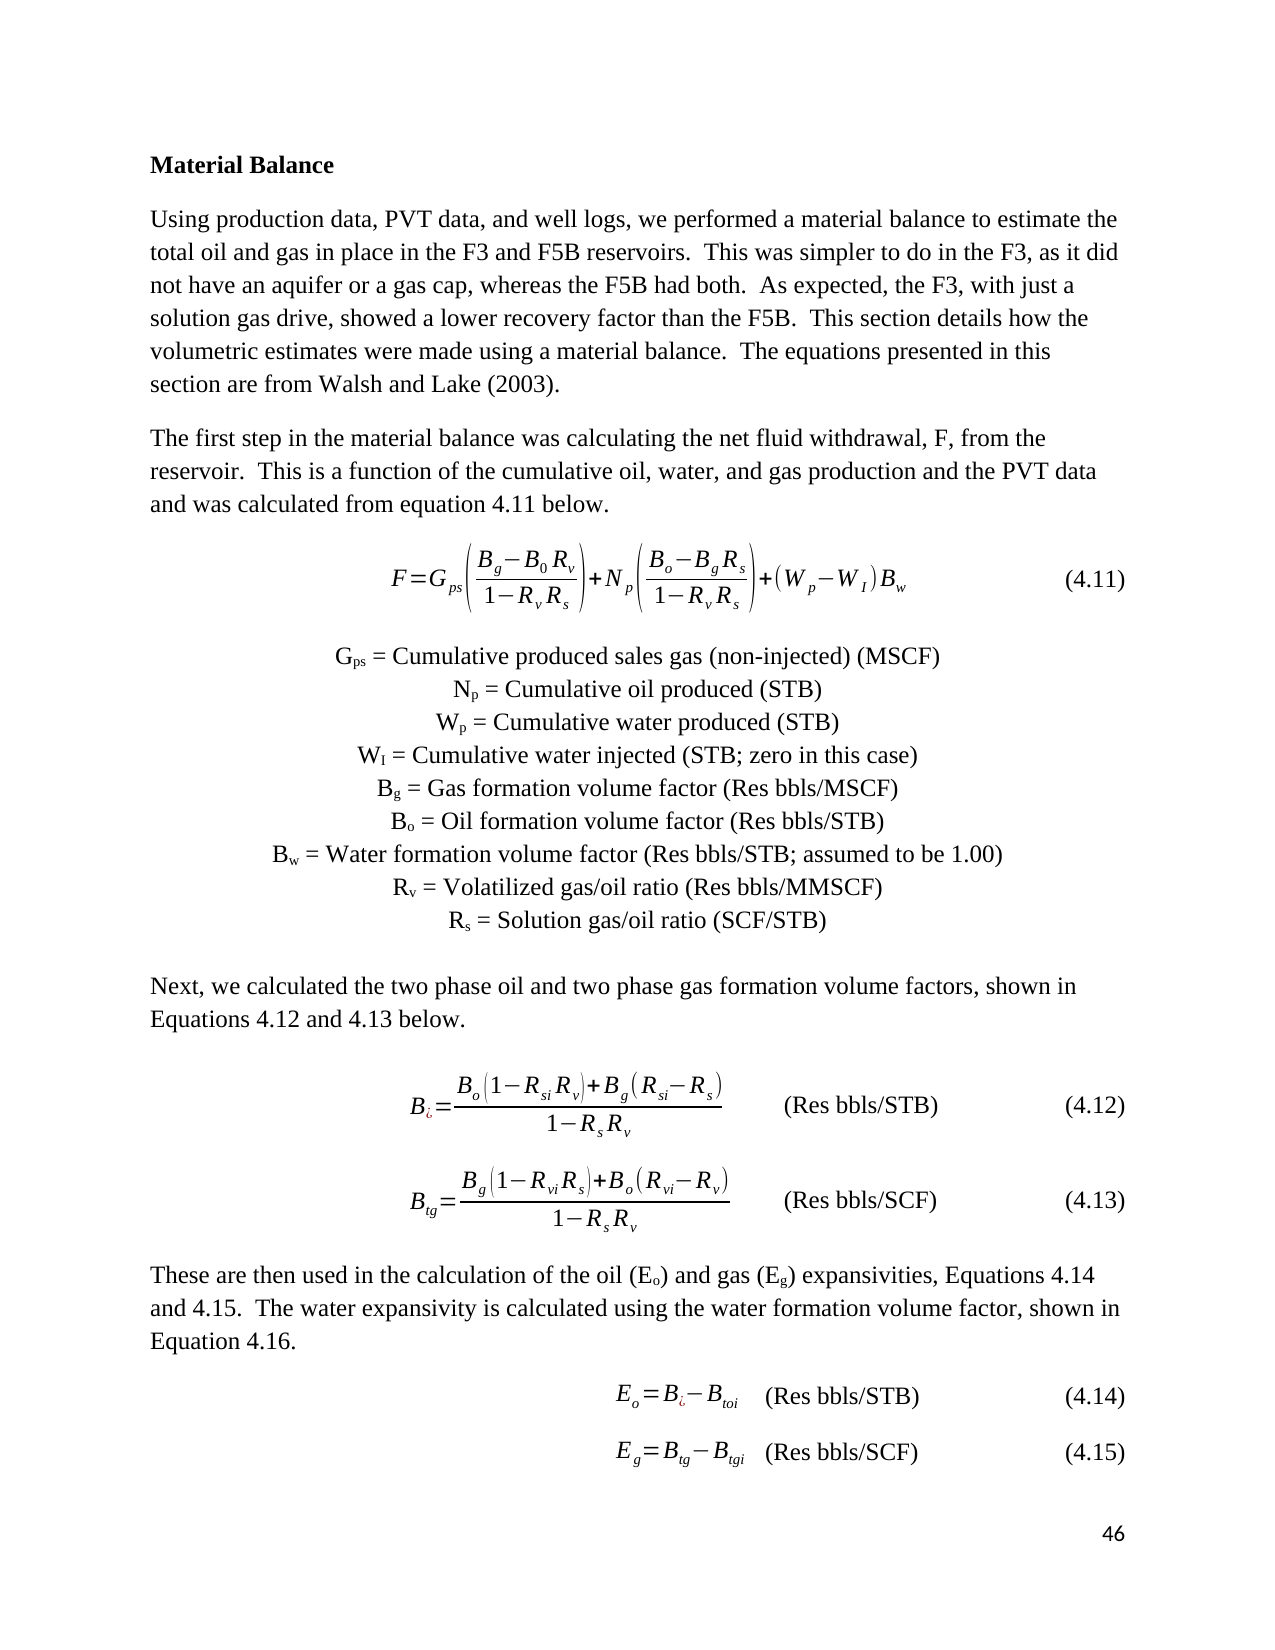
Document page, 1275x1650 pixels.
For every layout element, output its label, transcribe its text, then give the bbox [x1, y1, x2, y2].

text These are then used in the calculation of the oil (Eo) and gas (Eg) expansivities, Equations 4.14 and 4.15. The water expansivity is calculated using the water formation volume factor, shown in Equation 4.16. [150, 1260, 1125, 1355]
text (4.11) [150, 543, 1125, 616]
text Np = Cumulative oil produced (STB) [150, 674, 1125, 703]
text (Res bbls/SCF) (4.13) [150, 1165, 1125, 1235]
text (Res bbls/STB) (4.12) [150, 1070, 1125, 1140]
text Bo = Oil formation volume factor (Res bbls/STB) [150, 806, 1125, 835]
text The first step in the material balance was calculating the net fluid withdrawal, F, from the reservoir. This is a function of the cumulative oil, water, and gas production and the PVT data and was calculated from equation 4.11 below. [150, 423, 1125, 518]
text Bg = Gas formation volume factor (Res bbls/MSCF) [150, 773, 1125, 802]
text Bw = Water formation volume factor (Res bbls/STB; assumed to be 1.00) [150, 839, 1125, 868]
text Rs = Solution gas/oil ratio (SCF/STB) [150, 905, 1125, 934]
text Using production data, PVT data, and well logs, we performed a material balance to estimate the total oil and gas in place in the F3 and F5B reservoirs. This was simpler to do in the F3, as it did not have an aquifer or a gas cap, whereas the F5B had both. As expected, the F3, with just a solution gas drive, showed a lower recovery factor than the F5B. This section details how the volumetric estimates were made using a material balance. The equations presented in this section are from Walsh and Lake (2003). [150, 204, 1125, 398]
text Wp = Cumulative water produced (STB) [150, 707, 1125, 736]
text WI = Cumulative water injected (STB; zero in this case) [150, 740, 1125, 769]
text (Res bbls/STB) (4.14) [150, 1380, 1125, 1411]
text (Res bbls/SCF) (4.15) [150, 1437, 1125, 1468]
text Rv = Volatilized gas/oil ratio (Res bbls/MMSCF) [150, 872, 1125, 901]
text Next, we calculated the two phase oil and two phase gas formation volume factors, shown in Equations 4.12 and 4.13 below. [150, 971, 1125, 1033]
text Gps = Cumulative produced sales gas (non-injected) (MSCF) [150, 641, 1125, 670]
text Material Balance [150, 150, 1125, 179]
